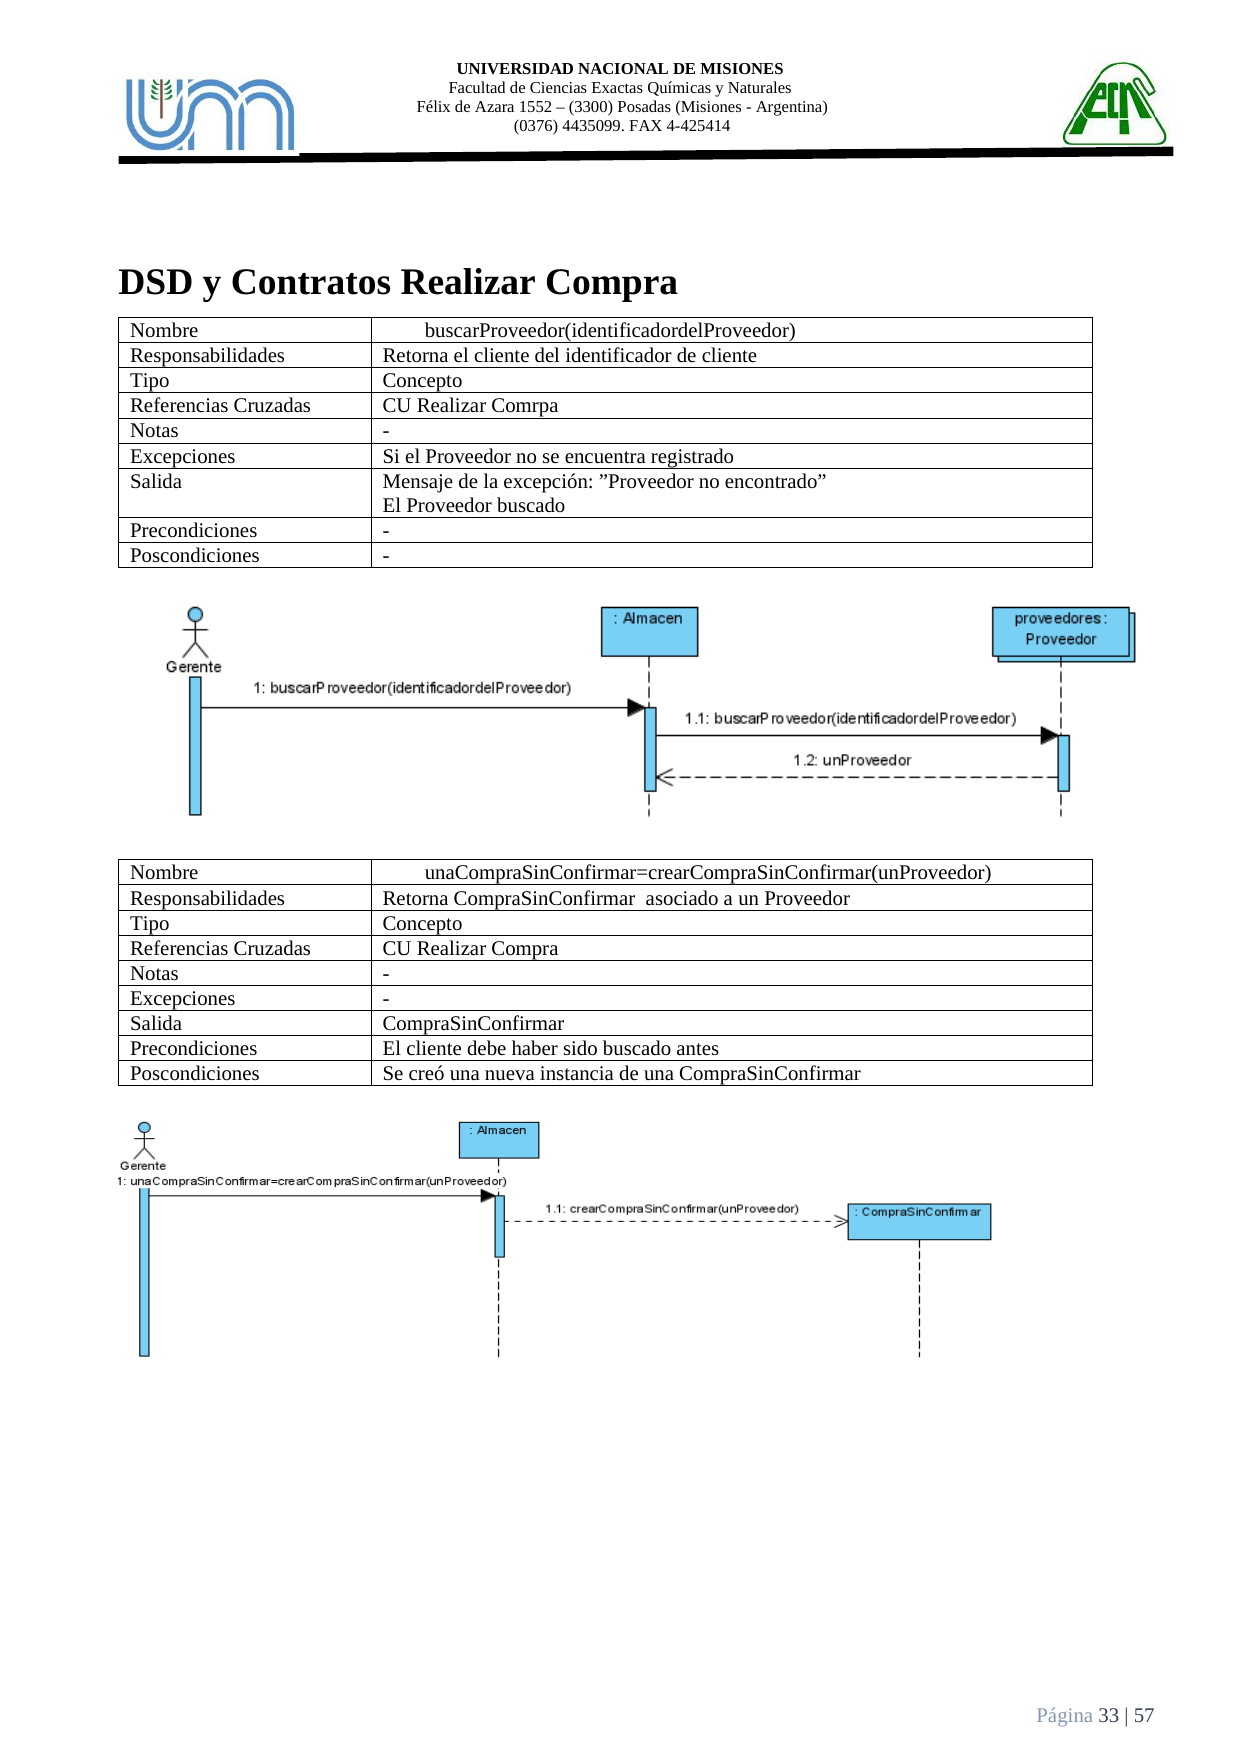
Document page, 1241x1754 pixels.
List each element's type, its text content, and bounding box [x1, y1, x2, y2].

table_cell Tipo [119, 911, 371, 934]
table_header buscarProveedor(identificadordelProveedor) [372, 318, 1092, 342]
table_cell CU Realizar Compra [372, 936, 1092, 960]
table_cell Mensaje de la excepción: ”Proveedor no encontrado” El Proveedor buscado [372, 469, 1092, 517]
table_cell Retorna CompraSinConfirmar asociado a un Proveedor [372, 885, 1092, 909]
table_header Nombre [119, 860, 371, 884]
table_cell Notas [119, 961, 371, 985]
table_header unaCompraSinConfirmar=crearCompraSinConfirmar(unProveedor) [372, 860, 1092, 884]
table_cell Concepto [372, 368, 1092, 392]
table_cell Referencias Cruzadas [119, 393, 371, 417]
picture [118, 596, 1163, 860]
table_cell Salida [119, 1011, 371, 1035]
table_cell - [372, 961, 1092, 985]
table_cell Salida [119, 469, 371, 517]
picture [118, 73, 300, 156]
table_cell El cliente debe haber sido buscado antes [372, 1036, 1092, 1060]
subtitle DSD y Contratos Realizar Compra [118, 259, 1181, 302]
table_cell Poscondiciones [119, 543, 371, 567]
table_cell Referencias Cruzadas [119, 936, 371, 960]
table_cell Se creó una nueva instancia de una CompraSinConfirmar [372, 1061, 1092, 1085]
picture [118, 1115, 1042, 1386]
table_cell CU Realizar Comrpa [372, 393, 1092, 417]
table_cell Tipo [119, 368, 371, 392]
table_cell - [372, 543, 1092, 567]
table_cell Si el Proveedor no se encuentra registrado [372, 444, 1092, 468]
table_cell CompraSinConfirmar [372, 1011, 1092, 1035]
table_cell - [372, 419, 1092, 442]
table_cell Excepciones [119, 986, 371, 1010]
table_cell Notas [119, 419, 371, 442]
table_cell Concepto [372, 911, 1092, 934]
table_cell Retorna el cliente del identificador de cliente [372, 343, 1092, 367]
picture [1047, 37, 1182, 172]
table_cell - [372, 986, 1092, 1010]
table_cell Precondiciones [119, 518, 371, 542]
table_header Nombre [119, 318, 371, 342]
table_cell Poscondiciones [119, 1061, 371, 1085]
table_cell Excepciones [119, 444, 371, 468]
table_cell - [372, 518, 1092, 542]
table_cell Responsabilidades [119, 343, 371, 367]
table_cell Precondiciones [119, 1036, 371, 1060]
table_cell Responsabilidades [119, 885, 371, 909]
